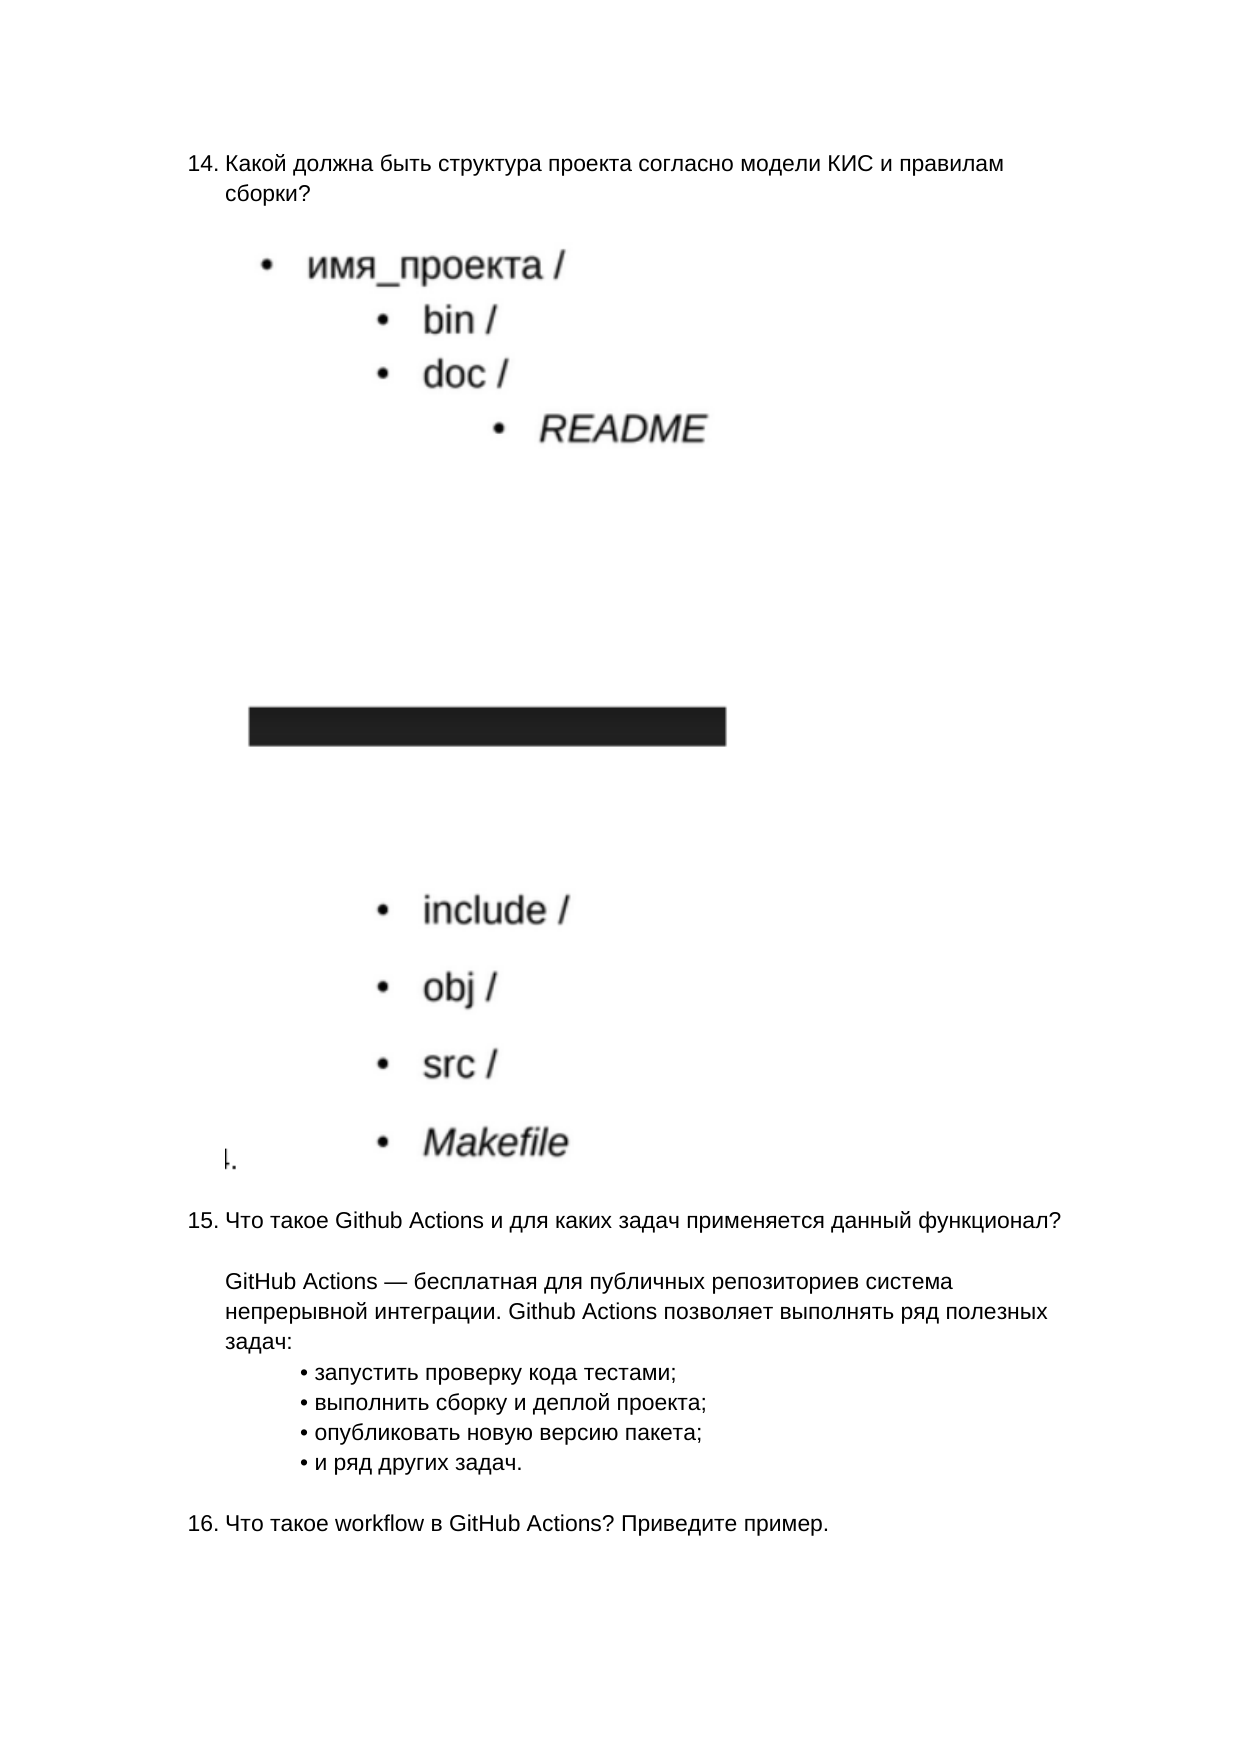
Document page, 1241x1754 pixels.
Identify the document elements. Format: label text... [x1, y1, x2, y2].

text • запустить проверку кода тестами; [225, 1358, 1090, 1385]
picture [225, 240, 774, 1174]
list Какой должна быть структура проекта согласно модели КИС и правилам сборки? [187, 150, 1090, 207]
text • и ряд других задач. [300, 1449, 1090, 1476]
text • опубликовать новую версию пакета; [300, 1419, 1090, 1445]
list Что такое Github Actions и для каких задач применяется данный функционал? [187, 1207, 1090, 1234]
list Что такое workflow в GitHub Actions? Приведите пример. [187, 1509, 1090, 1536]
text GitHub Actions — бесплатная для публичных репозиториев система непрерывной интеграции. Github Actions позволяет выполнять ряд полезных задач: [225, 1268, 1090, 1355]
text • выполнить сборку и деплой проекта; [300, 1389, 1090, 1415]
